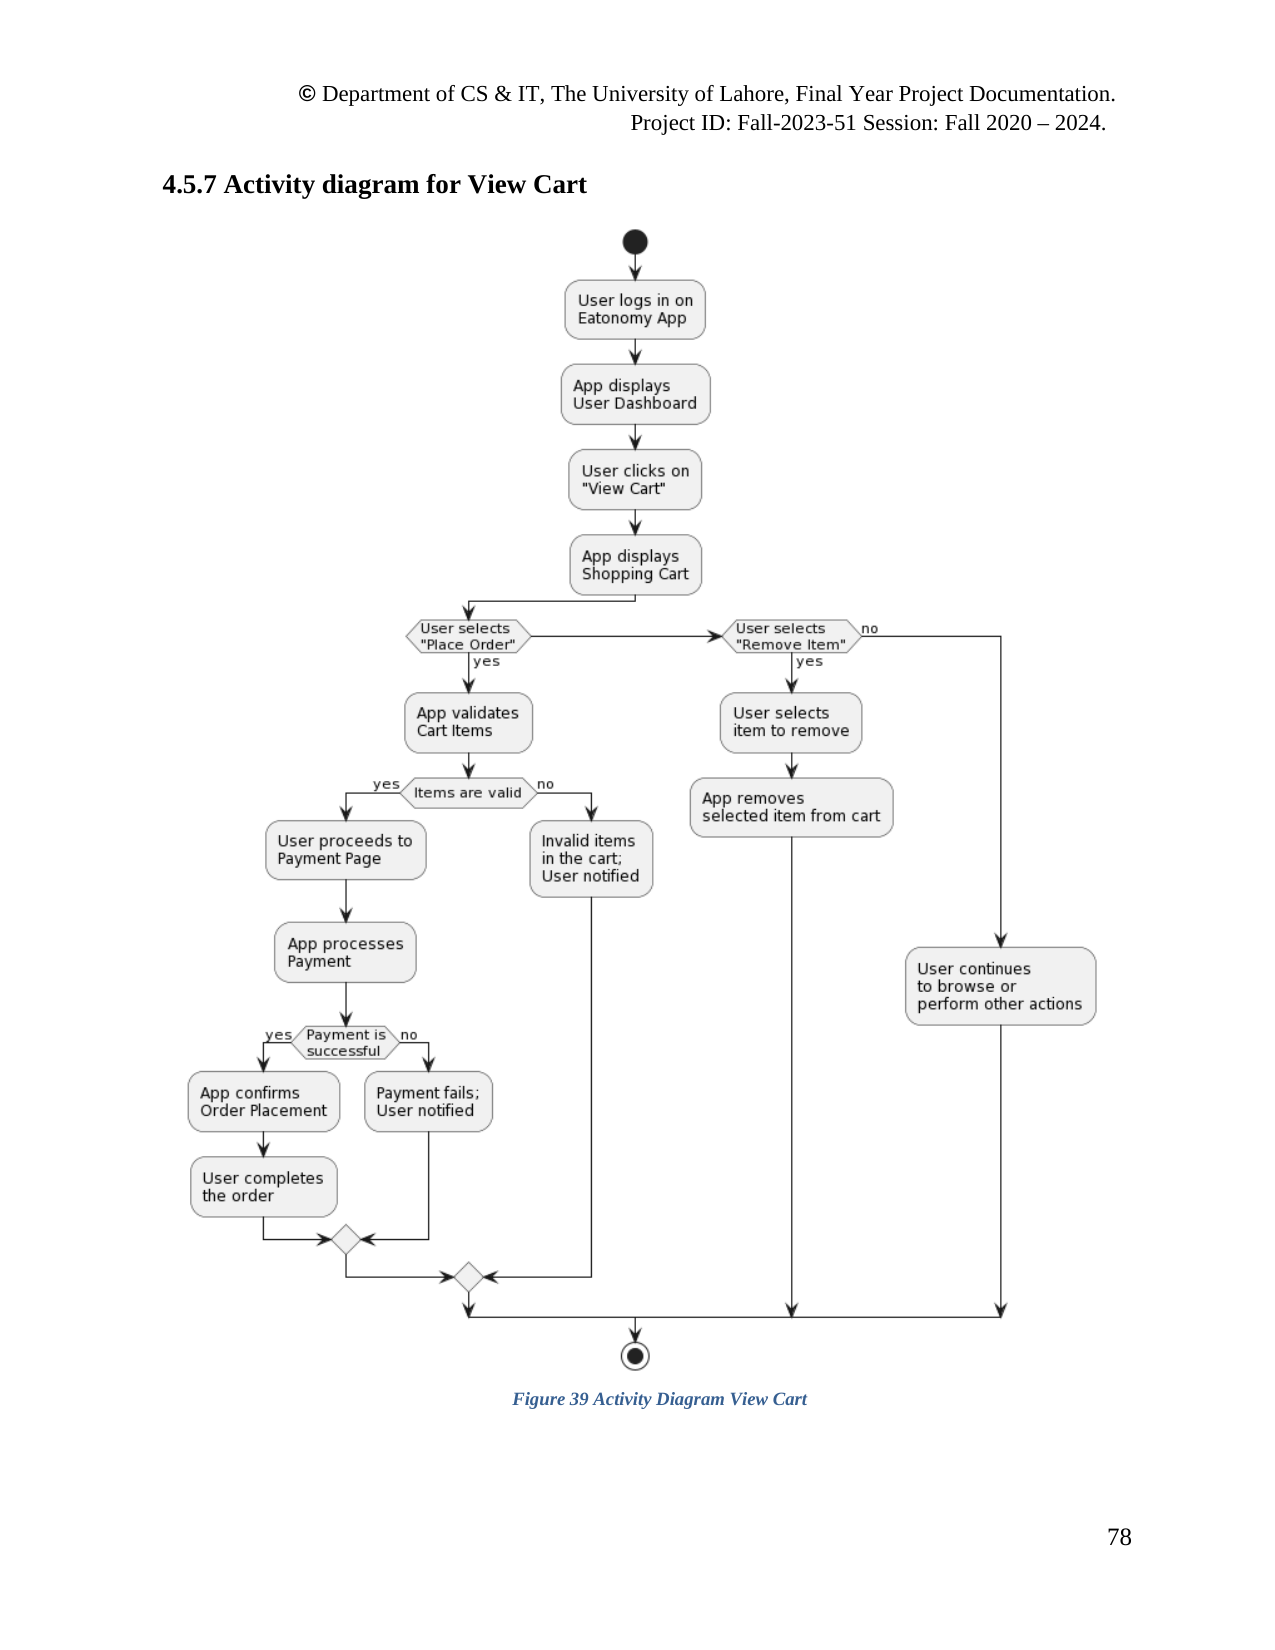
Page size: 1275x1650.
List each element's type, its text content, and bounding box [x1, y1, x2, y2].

subtitle 4.5.7 Activity diagram for View Cart [149, 168, 1132, 199]
picture [174, 218, 1108, 1382]
subtitle Figure 39 Activity Diagram View Cart [187, 1388, 1132, 1409]
